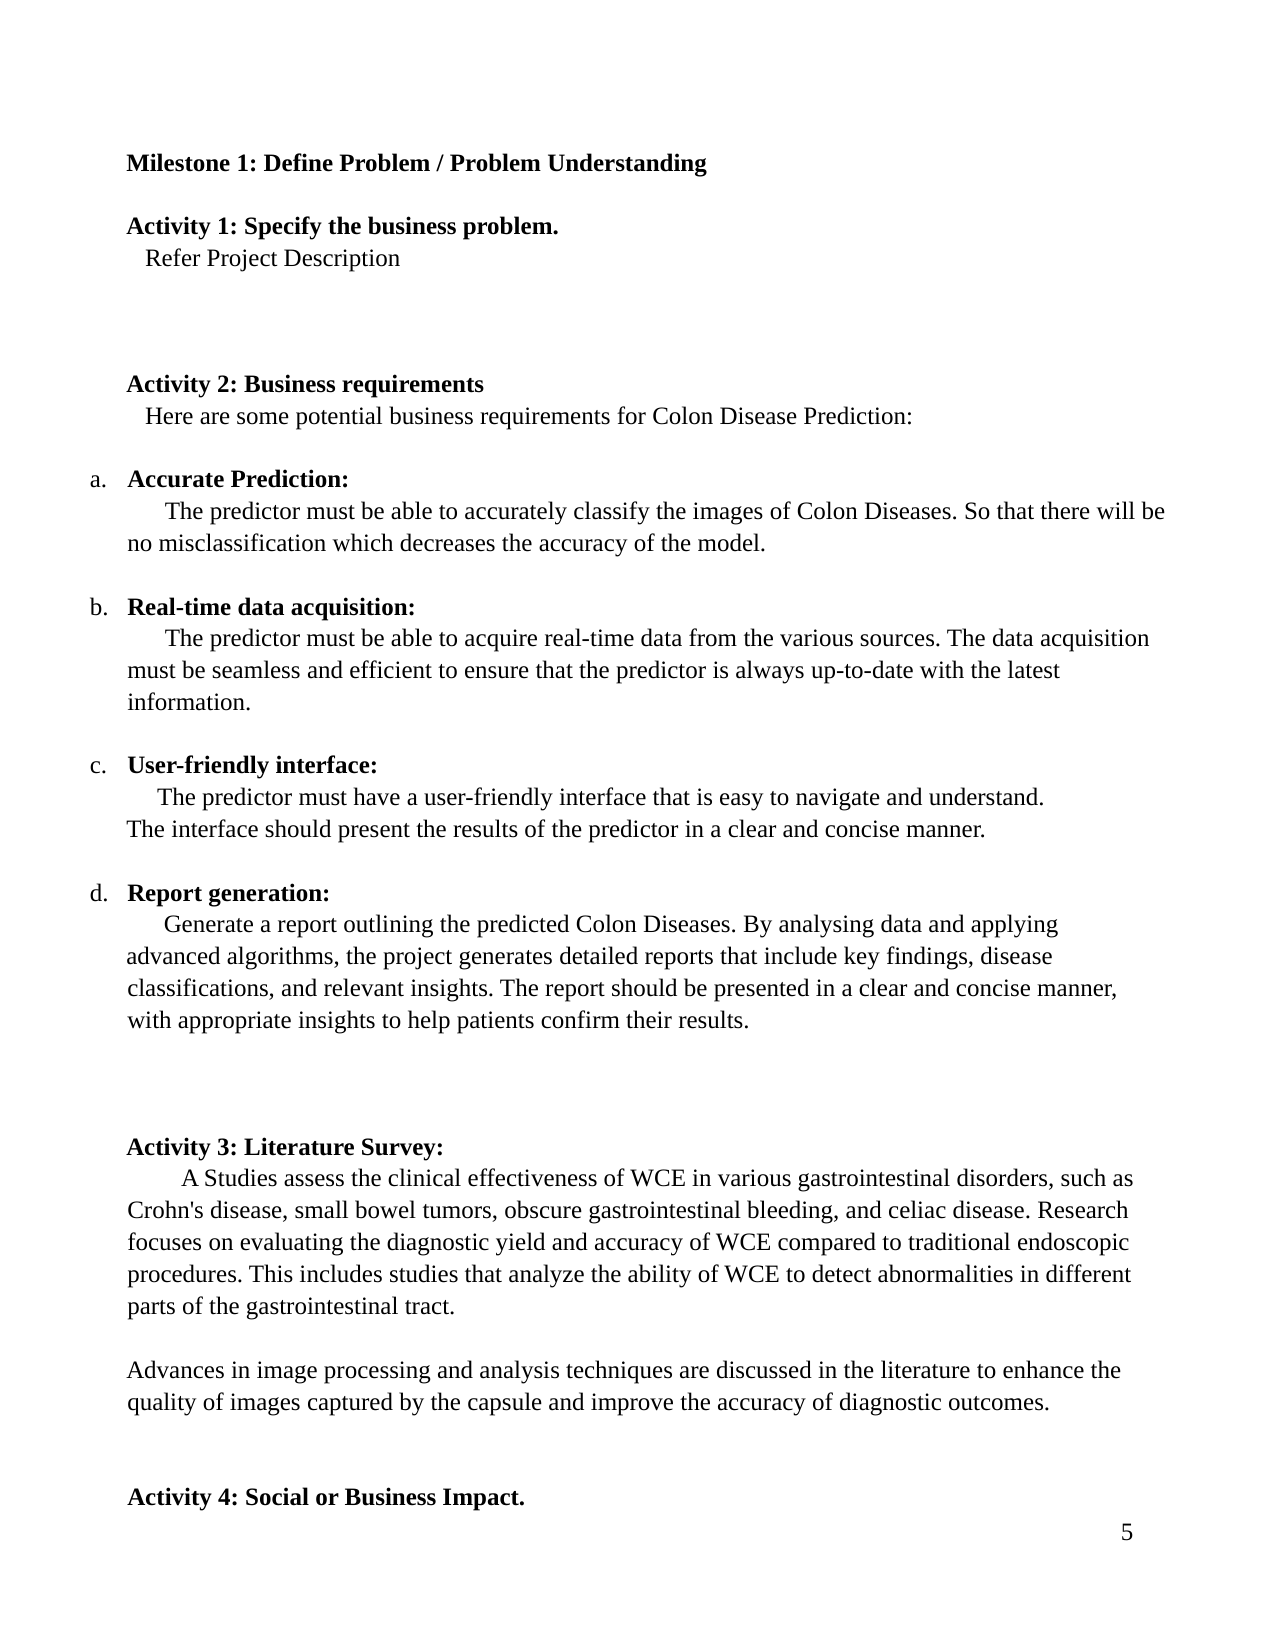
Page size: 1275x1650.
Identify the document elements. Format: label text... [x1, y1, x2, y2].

text Activity 3: Literature Survey: [126, 1132, 1167, 1161]
text Generate a report outlining the predicted Colon Diseases. By analysing data and applying [126, 909, 1167, 938]
list Accurate Prediction: [89, 464, 1167, 493]
text The predictor must have a user-friendly interface that is easy to navigate and understand. [126, 782, 1167, 811]
list User-friendly interface: [89, 751, 1167, 779]
text The predictor must be able to acquire real-time data from the various sources. The data acquisition must be seamless and efficient to ensure that the predictor is always up-to-date with the latest information. [127, 623, 1167, 716]
text Advances in image processing and analysis techniques are discussed in the literature to enhance the quality of images captured by the capsule and improve the accuracy of diagnostic outcomes. [126, 1355, 1151, 1415]
text Refer Project Description [145, 243, 1151, 272]
text Activity 4: Social or Business Impact. [127, 1482, 1167, 1511]
list Real-time data acquisition: [89, 592, 1167, 620]
text The predictor must be able to accurately classify the images of Colon Diseases. So that there will be no misclassification which decreases the accuracy of the model. [127, 496, 1167, 557]
text A Studies assess the clinical effectiveness of WCE in various gastrointestinal disorders, such as Crohn's disease, small bowel tumors, obscure gastrointestinal bleeding, and celiac disease. Research focuses on evaluating the diagnostic yield and accuracy of WCE compared to traditional endoscopic procedures. This includes studies that analyze the ability of WCE to detect abnormalities in different parts of the gastrointestinal tract. [126, 1163, 1151, 1320]
text Activity 2: Business requirements [126, 369, 1167, 398]
text Activity 1: Specify the business problem. [126, 211, 1167, 240]
text advanced algorithms, the project generates detailed reports that include key findings, disease classifications, and relevant insights. The report should be presented in a clear and concise manner, with appropriate insights to help patients confirm their results. [126, 941, 1167, 1034]
text The interface should present the results of the predictor in a clear and concise manner. [126, 814, 1167, 843]
text Here are some potential business requirements for Colon Disease Prediction: [145, 401, 1151, 430]
list Report generation: [89, 878, 1167, 907]
text Milestone 1: Define Problem / Problem Understanding [126, 148, 1167, 177]
